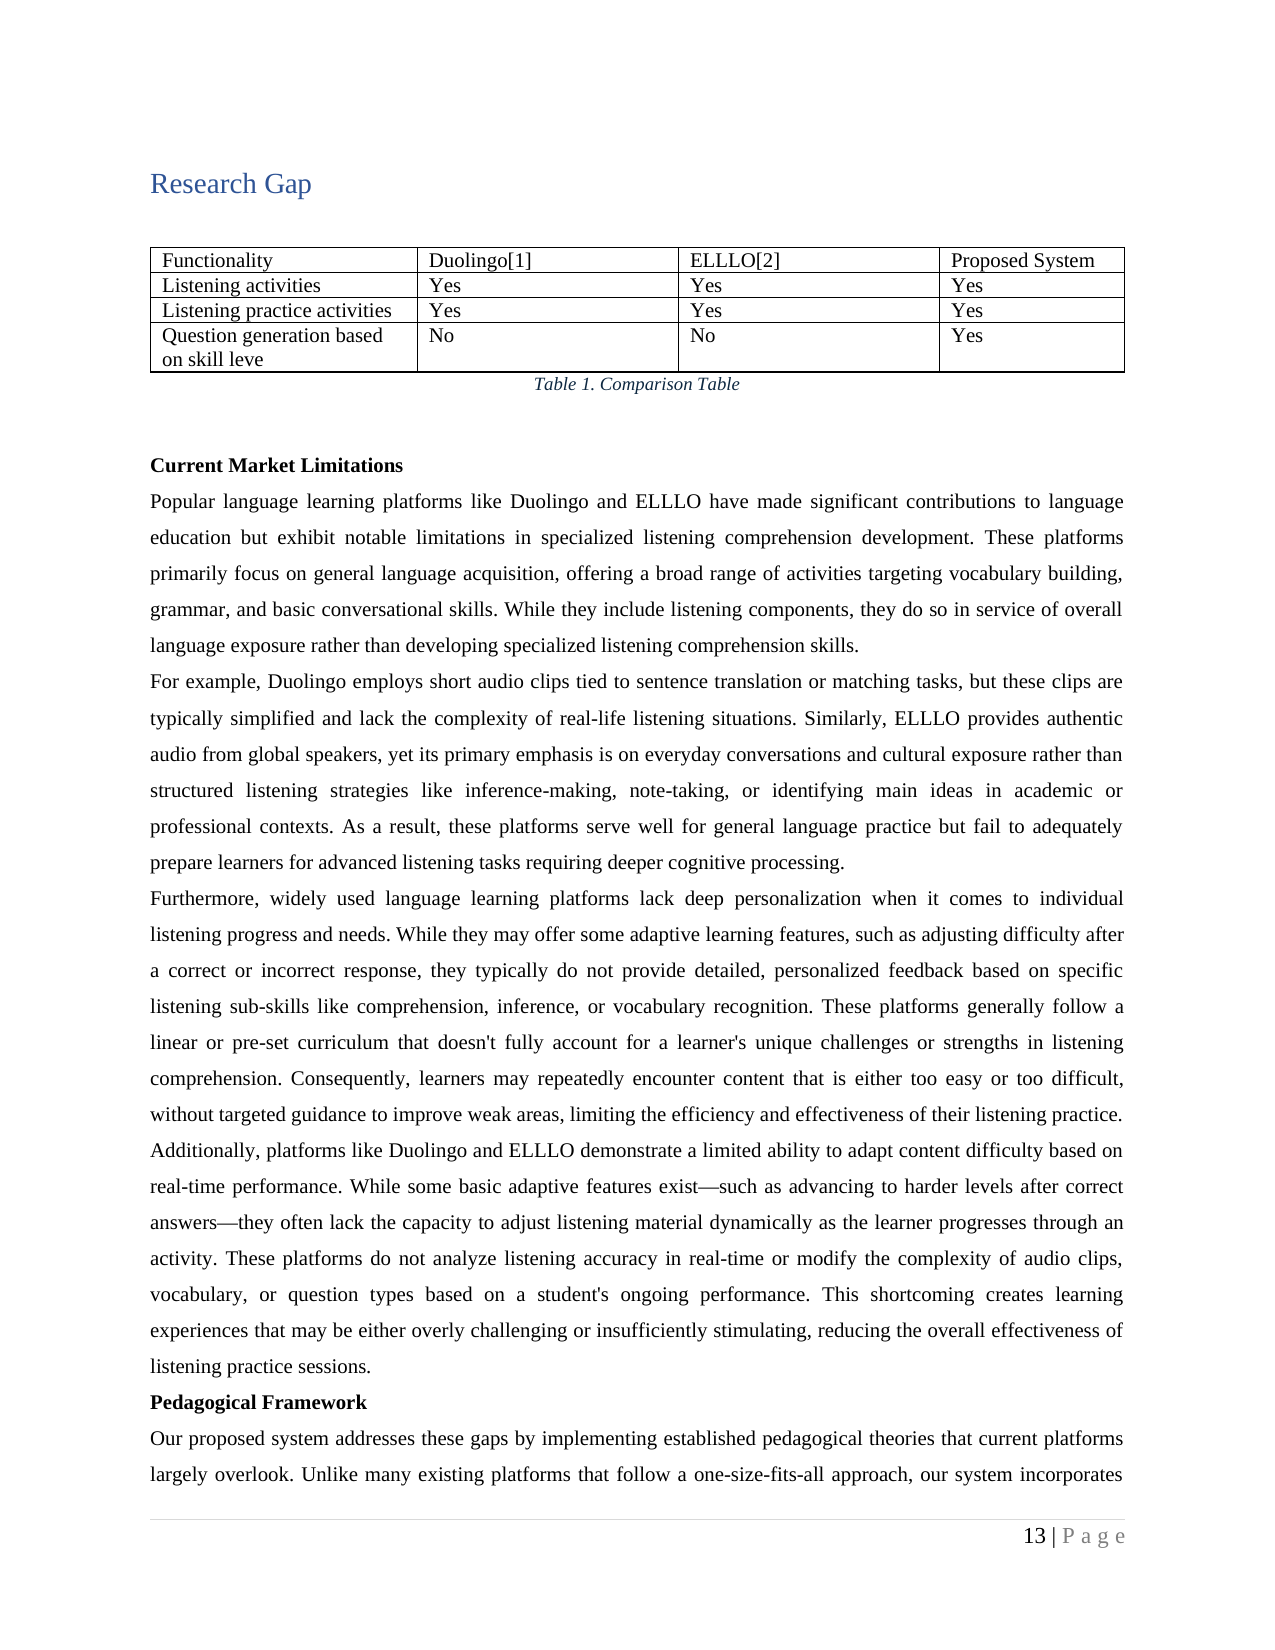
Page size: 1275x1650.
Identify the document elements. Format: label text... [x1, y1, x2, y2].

text Furthermore, widely used language learning platforms lack deep personalization when it comes to individual listening progress and needs. While they may offer some adaptive learning features, such as adjusting difficulty after a correct or incorrect response, they typically do not provide detailed, personalized feedback based on specific listening sub-skills like comprehension, inference, or vocabulary recognition. These platforms generally follow a linear or pre-set curriculum that doesn't fully account for a learner's unique challenges or strengths in listening comprehension. Consequently, learners may repeatedly encounter content that is either too easy or too difficult, without targeted guidance to improve weak areas, limiting the efficiency and effectiveness of their listening practice. [150, 886, 1125, 1126]
text Popular language learning platforms like Duolingo and ELLLO have made significant contributions to language education but exhibit notable limitations in specialized listening comprehension development. These platforms primarily focus on general language acquisition, offering a broad range of activities targeting vocabulary building, grammar, and basic conversational skills. While they include listening components, they do so in service of overall language exposure rather than developing specialized listening comprehension skills. [150, 489, 1125, 657]
subtitle Research Gap [150, 167, 1125, 200]
table_cell Listening practice activities [151, 298, 417, 322]
table_cell Yes [679, 298, 939, 322]
table_cell Yes [940, 323, 1124, 371]
table_header Proposed System [940, 248, 1124, 272]
table_cell No [679, 323, 939, 371]
table_header Duolingo[1] [418, 248, 678, 272]
table_cell Yes [418, 298, 678, 322]
table_header ELLLO[2] [679, 248, 939, 272]
table_cell Yes [418, 273, 678, 297]
text Pedagogical Framework [150, 1390, 1125, 1414]
table_header Functionality [151, 248, 417, 272]
table_cell Yes [940, 273, 1124, 297]
table_cell Listening activities [151, 273, 417, 297]
table_cell Yes [679, 273, 939, 297]
text Current Market Limitations [150, 453, 1125, 477]
text Additionally, platforms like Duolingo and ELLLO demonstrate a limited ability to adapt content difficulty based on real-time performance. While some basic adaptive features exist—such as advancing to harder levels after correct answers—they often lack the capacity to adjust listening material dynamically as the learner progresses through an activity. These platforms do not analyze listening accuracy in real-time or modify the complexity of audio clips, vocabulary, or question types based on a student's ongoing performance. This shortcoming creates learning experiences that may be either overly challenging or insufficiently stimulating, reducing the overall effectiveness of listening practice sessions. [150, 1138, 1125, 1378]
text For example, Duolingo employs short audio clips tied to sentence translation or matching tasks, but these clips are typically simplified and lack the complexity of real-life listening situations. Similarly, ELLLO provides authentic audio from global speakers, yet its primary emphasis is on everyday conversations and cultural exposure rather than structured listening strategies like inference-making, note-taking, or identifying main ideas in academic or professional contexts. As a result, these platforms serve well for general language practice but fail to adequately prepare learners for advanced listening tasks requiring deeper cognitive processing. [150, 669, 1125, 874]
table_cell Question generation based on skill leve [151, 323, 417, 371]
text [150, 1426, 1125, 1486]
table_cell Yes [940, 298, 1124, 322]
table_cell No [418, 323, 678, 371]
